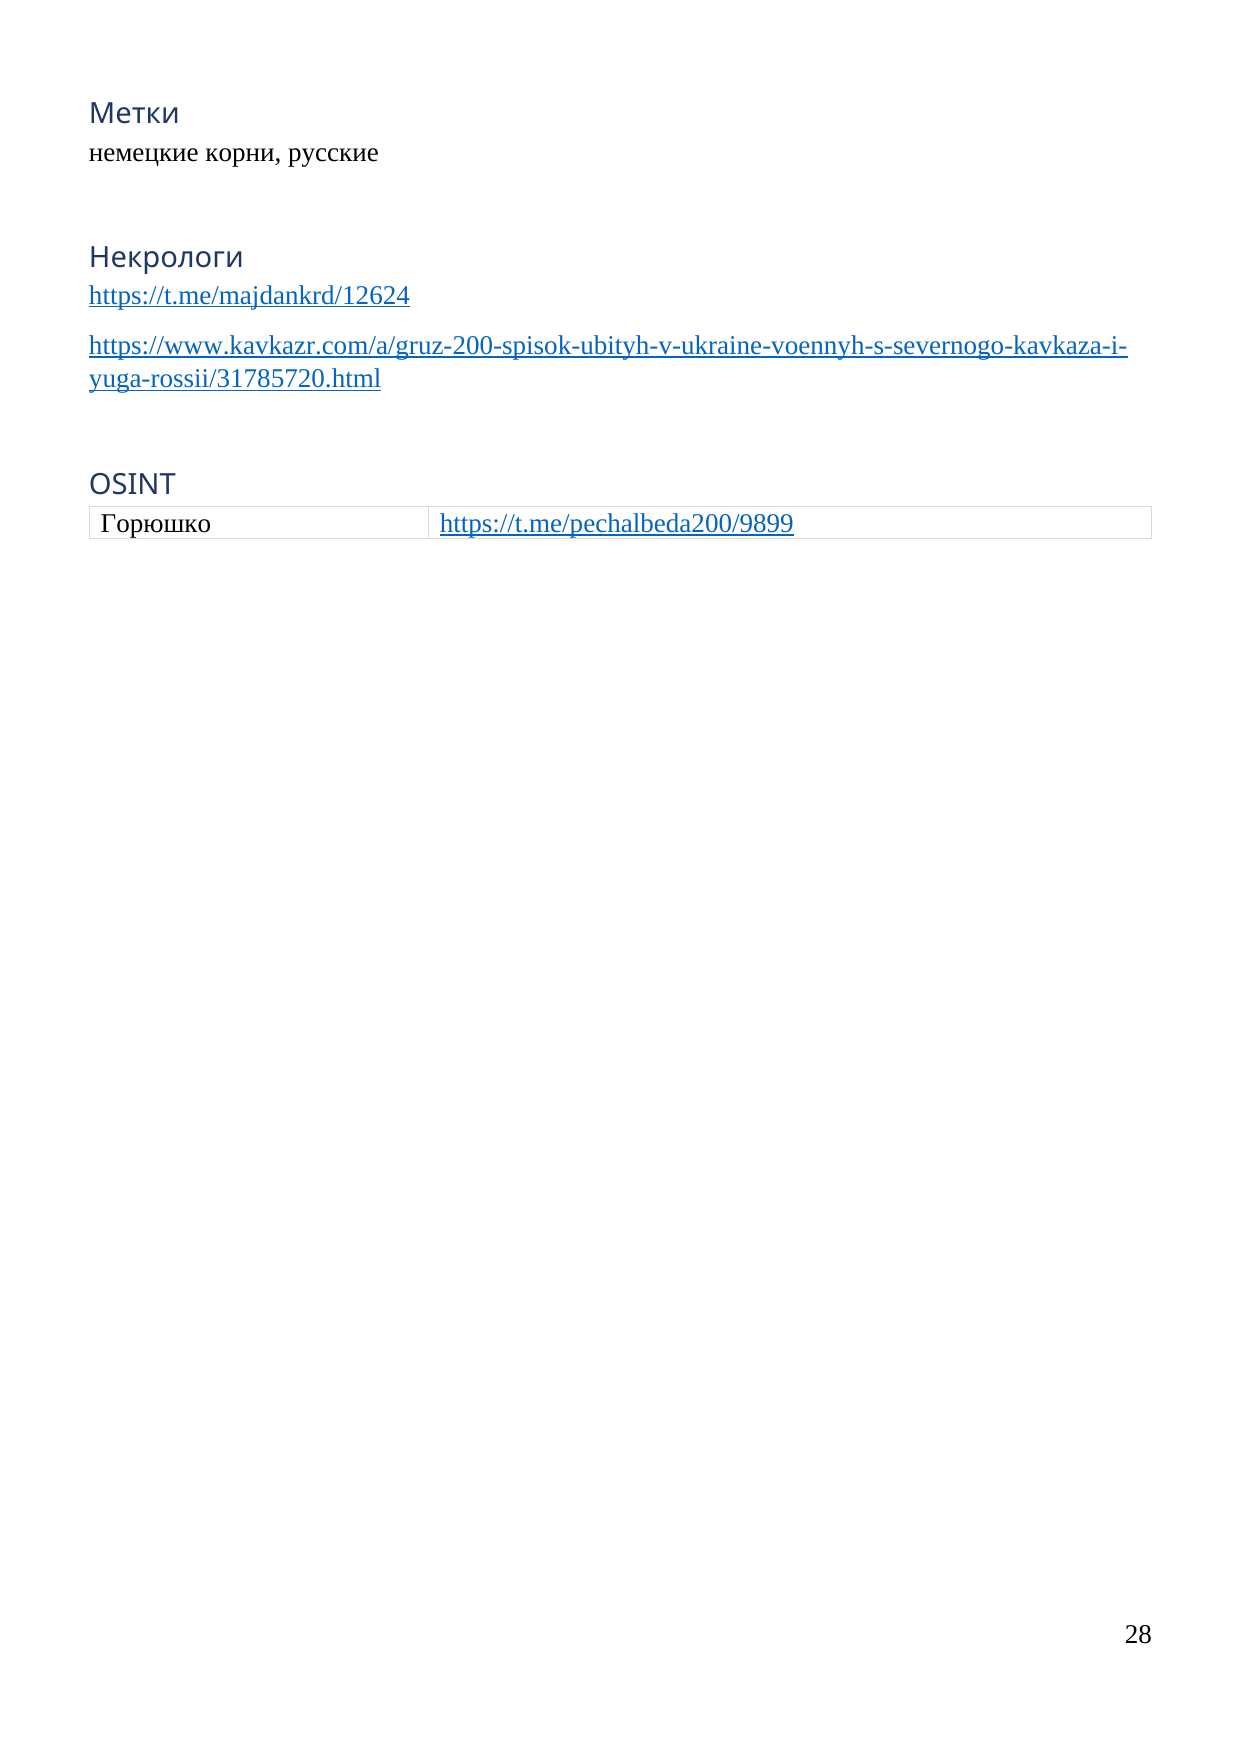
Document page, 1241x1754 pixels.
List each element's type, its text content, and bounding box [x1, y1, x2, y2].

text немецкие корни, русские [89, 136, 1152, 167]
subtitle Метки [89, 93, 1152, 132]
table_header Горюшко [90, 507, 428, 538]
text https://www.kavkazr.com/a/gruz-200-spisok-ubityh-v-ukraine-voennyh-s-severnogo-kavkaza-i-yuga-rossii/31785720.html [89, 329, 1152, 394]
table_header https://t.me/pechalbeda200/9899 [429, 507, 1151, 538]
subtitle Некрологи [89, 236, 1152, 276]
text https://t.me/majdankrd/12624 [89, 279, 1152, 310]
subtitle OSINT [89, 463, 1152, 503]
